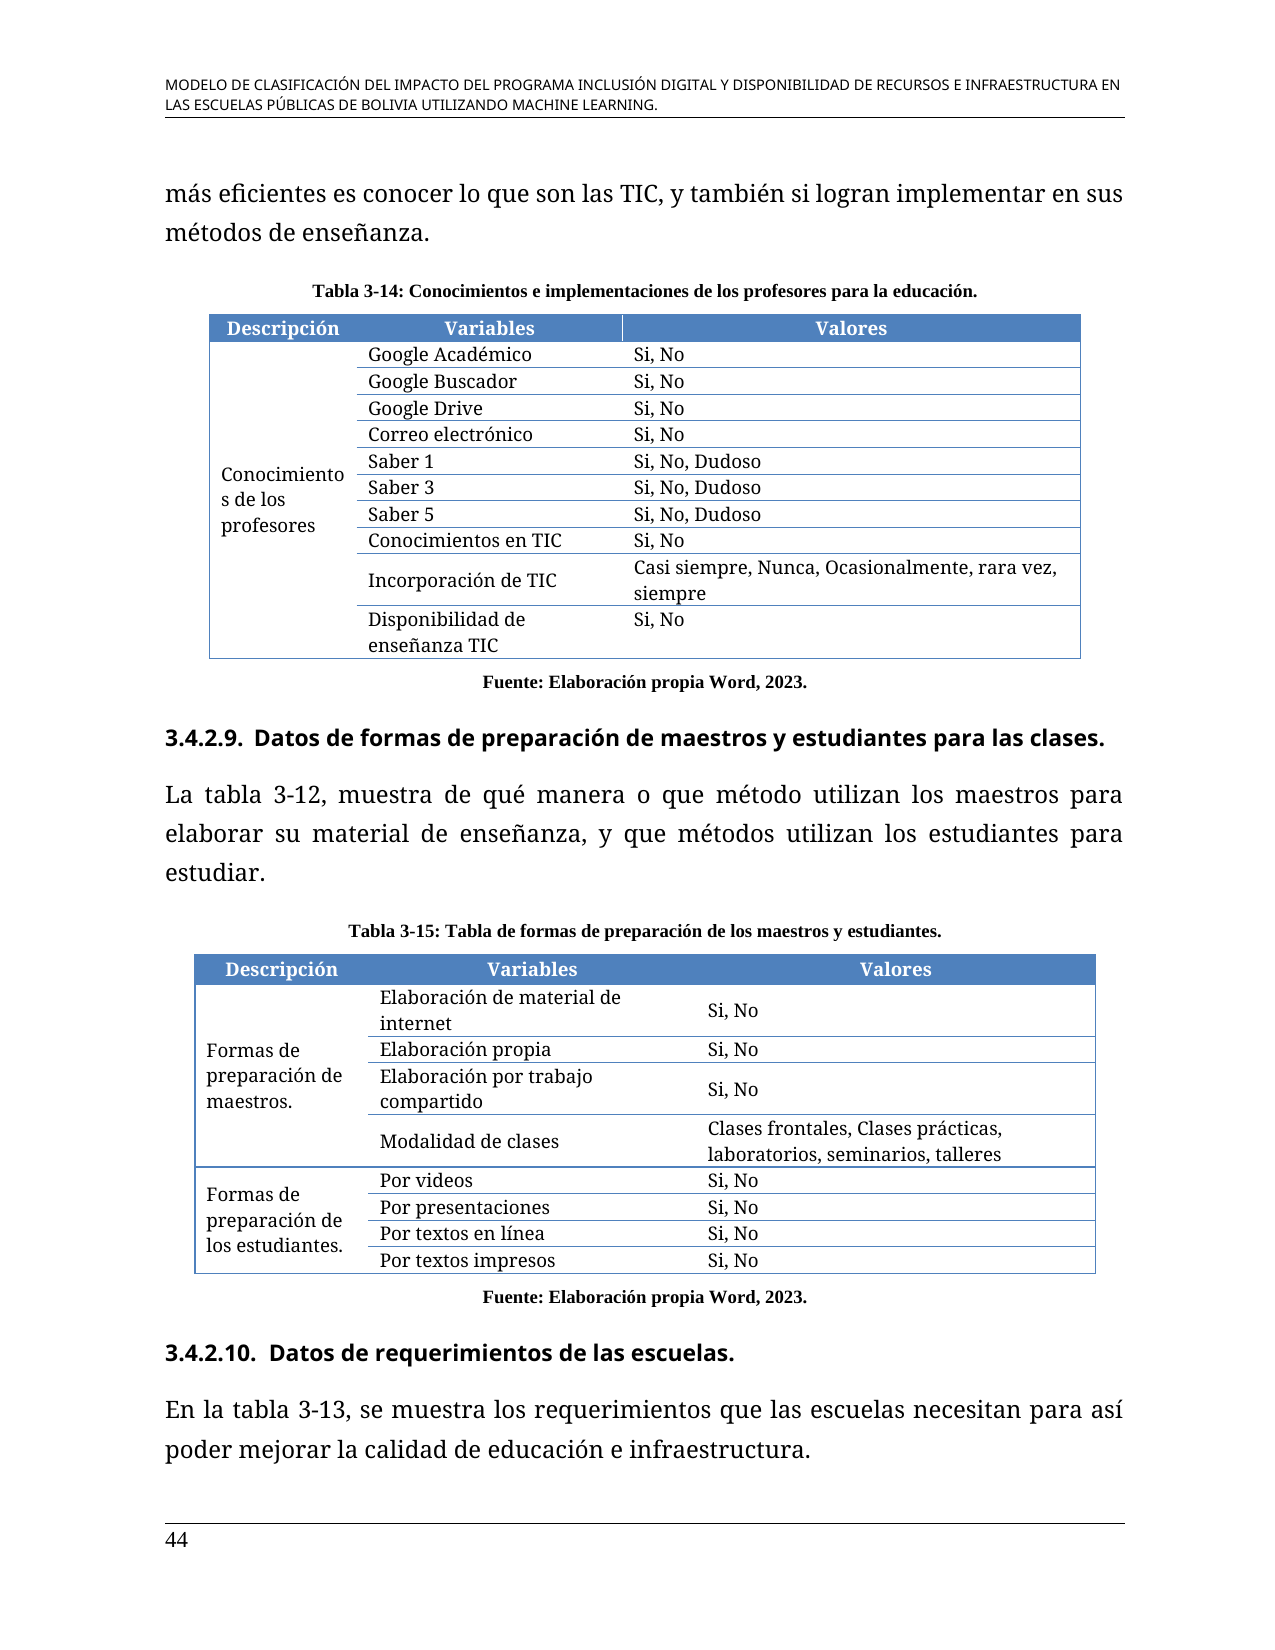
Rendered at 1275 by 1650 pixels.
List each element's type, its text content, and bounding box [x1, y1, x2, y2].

table_cell Casi siempre, Nunca, Ocasionalmente, rara vez, siempre [623, 554, 1080, 605]
subtitle Datos de requerimientos de las escuelas. [165, 1337, 1125, 1368]
table_cell Conocimientos en TIC [357, 528, 622, 553]
table_header Descripción [210, 315, 357, 341]
table_cell Elaboración de material de internet [368, 985, 696, 1036]
table_cell Si, No [623, 368, 1080, 394]
table_cell Si, No [623, 395, 1080, 420]
table_cell Elaboración propia [368, 1037, 696, 1062]
table_header Variables [368, 955, 696, 984]
table_cell Por textos en línea [368, 1221, 696, 1246]
table_cell Si, No [696, 1063, 1095, 1114]
subtitle Datos de formas de preparación de maestros y estudiantes para las clases. [165, 722, 1125, 753]
table_header Descripción [196, 955, 368, 984]
table_cell Conocimientos de los profesores [210, 342, 357, 657]
table_cell Si, No [696, 1037, 1095, 1062]
table_cell Correo electrónico [357, 421, 622, 447]
table_cell Si, No [623, 528, 1080, 553]
text Fuente: Elaboración propia Word, 2023. [165, 671, 1125, 692]
table_cell Formas de preparación de los estudiantes. [196, 1168, 368, 1273]
table_cell Si, No [623, 421, 1080, 447]
table_header Valores [623, 315, 1080, 341]
table_cell Por textos impresos [368, 1247, 696, 1273]
table_cell Si, No, Dudoso [623, 501, 1080, 527]
table_cell Si, No [696, 1194, 1095, 1219]
table_header Valores [696, 955, 1095, 984]
table_cell Google Académico [357, 342, 622, 367]
table_cell Si, No [696, 1247, 1095, 1273]
table_cell Si, No [696, 985, 1095, 1036]
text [165, 177, 1125, 249]
table_cell Saber 1 [357, 448, 622, 473]
table_cell Modalidad de clases [368, 1115, 696, 1166]
table_cell Por presentaciones [368, 1194, 696, 1219]
table_cell Por videos [368, 1168, 696, 1193]
table_cell Incorporación de TIC [357, 554, 622, 605]
table_cell Elaboración por trabajo compartido [368, 1063, 696, 1114]
table_cell Saber 5 [357, 501, 622, 527]
table_cell Google Buscador [357, 368, 622, 394]
text En la tabla 3-13, se muestra los requerimientos que las escuelas necesitan para así poder mejorar la calidad de educación e infraestructura. [165, 1393, 1125, 1465]
table_cell Si, No [623, 606, 1080, 657]
table_cell Si, No [623, 342, 1080, 367]
table_cell Si, No, Dudoso [623, 448, 1080, 473]
table_cell Google Drive [357, 395, 622, 420]
table_cell Clases frontales, Clases prácticas, laboratorios, seminarios, talleres [696, 1115, 1095, 1166]
table_cell Si, No, Dudoso [623, 475, 1080, 500]
table_header Variables [357, 315, 622, 341]
table_cell Disponibilidad de enseñanza TIC [357, 606, 622, 657]
text La tabla 3-12, muestra de qué manera o que método utilizan los maestros para elaborar su material de enseñanza, y que métodos utilizan los estudiantes para estudiar. [165, 778, 1125, 889]
table_cell Si, No [696, 1221, 1095, 1246]
table_cell Si, No [696, 1168, 1095, 1193]
table_cell Formas de preparación de maestros. [196, 985, 368, 1166]
table_cell Saber 3 [357, 475, 622, 500]
text Fuente: Elaboración propia Word, 2023. [165, 1286, 1125, 1308]
